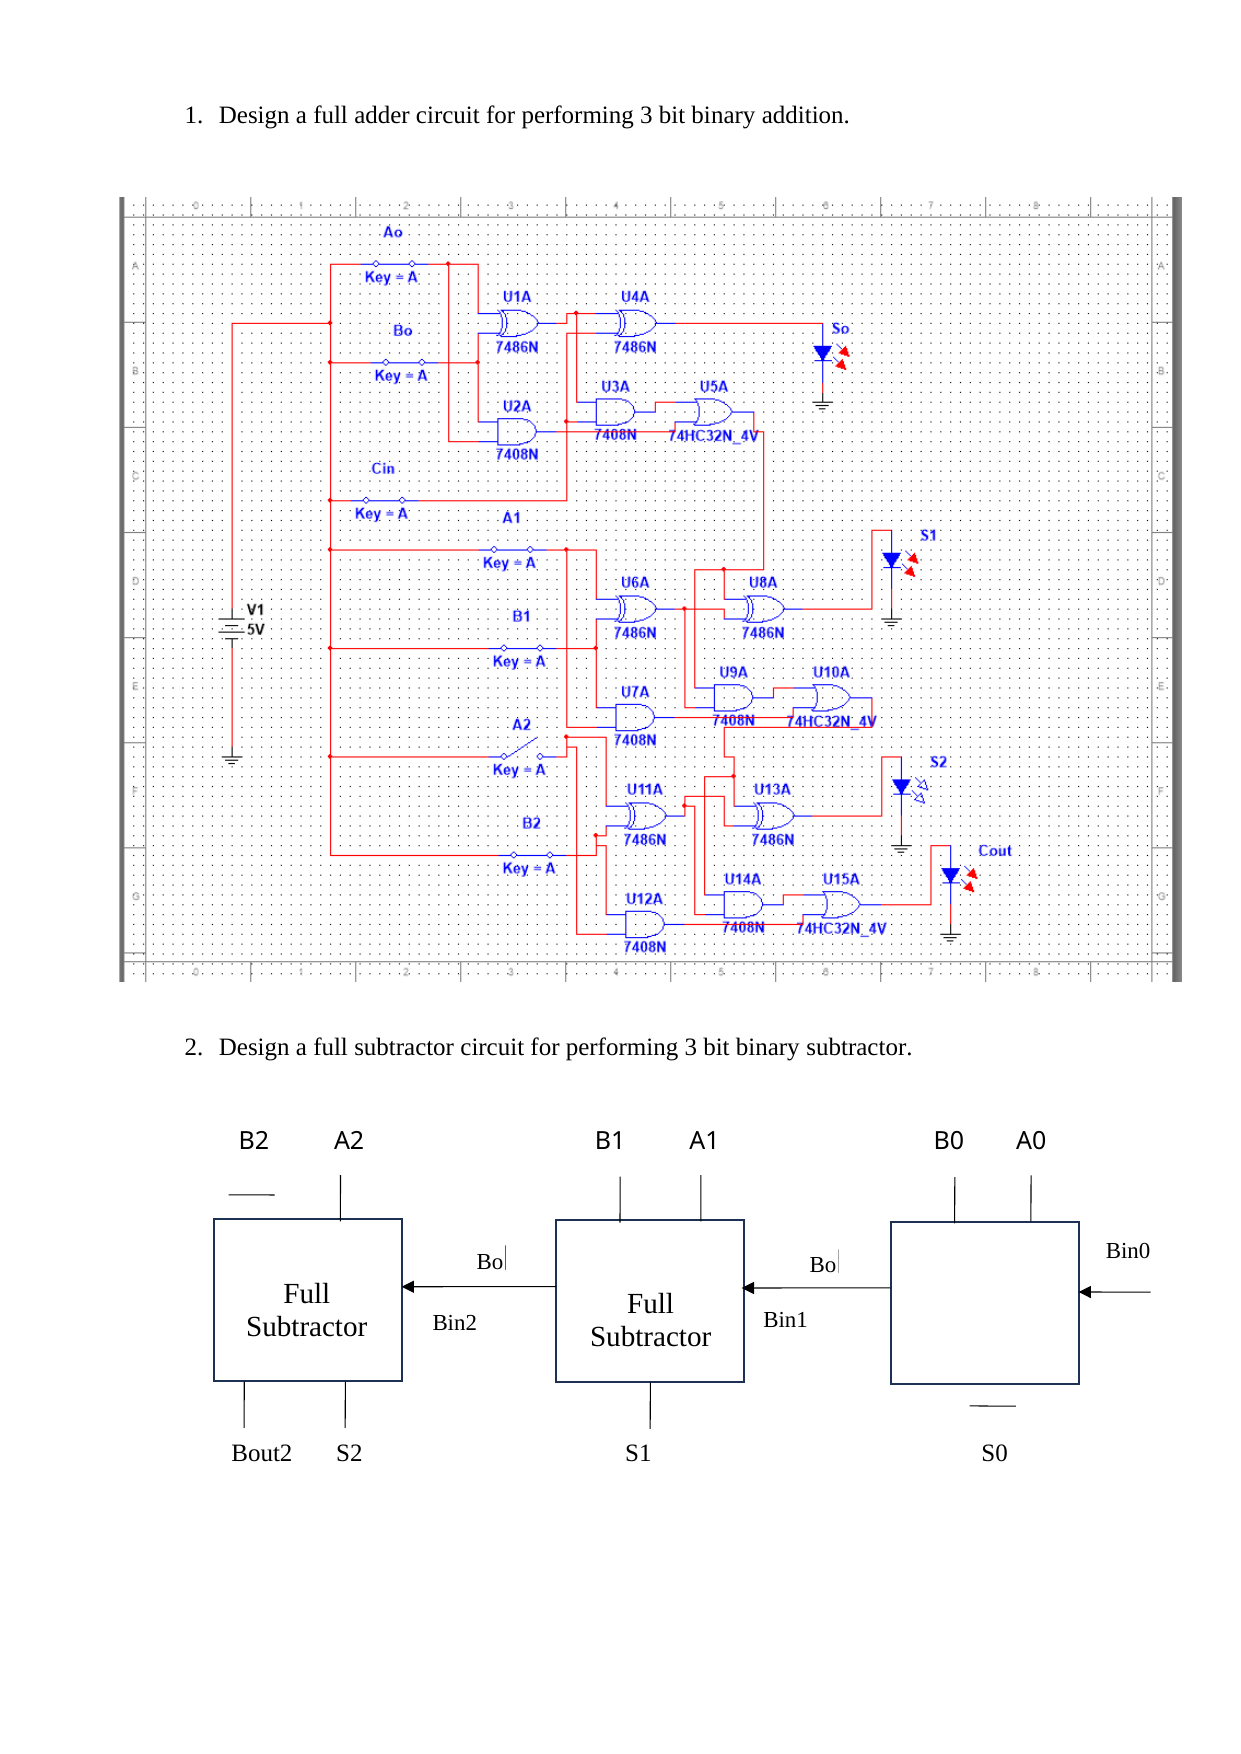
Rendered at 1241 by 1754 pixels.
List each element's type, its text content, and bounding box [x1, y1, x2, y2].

list Bout2 S2 S1 S0 [219, 1439, 1182, 1467]
text B2 A2 B1 A1 B0 A0 [119, 1126, 1182, 1155]
list Design a full adder circuit for performing 3 bit binary addition. [184, 100, 1182, 129]
picture [119, 197, 1182, 982]
list Design a full subtractor circuit for performing 3 bit binary subtractor. [184, 1033, 1182, 1061]
